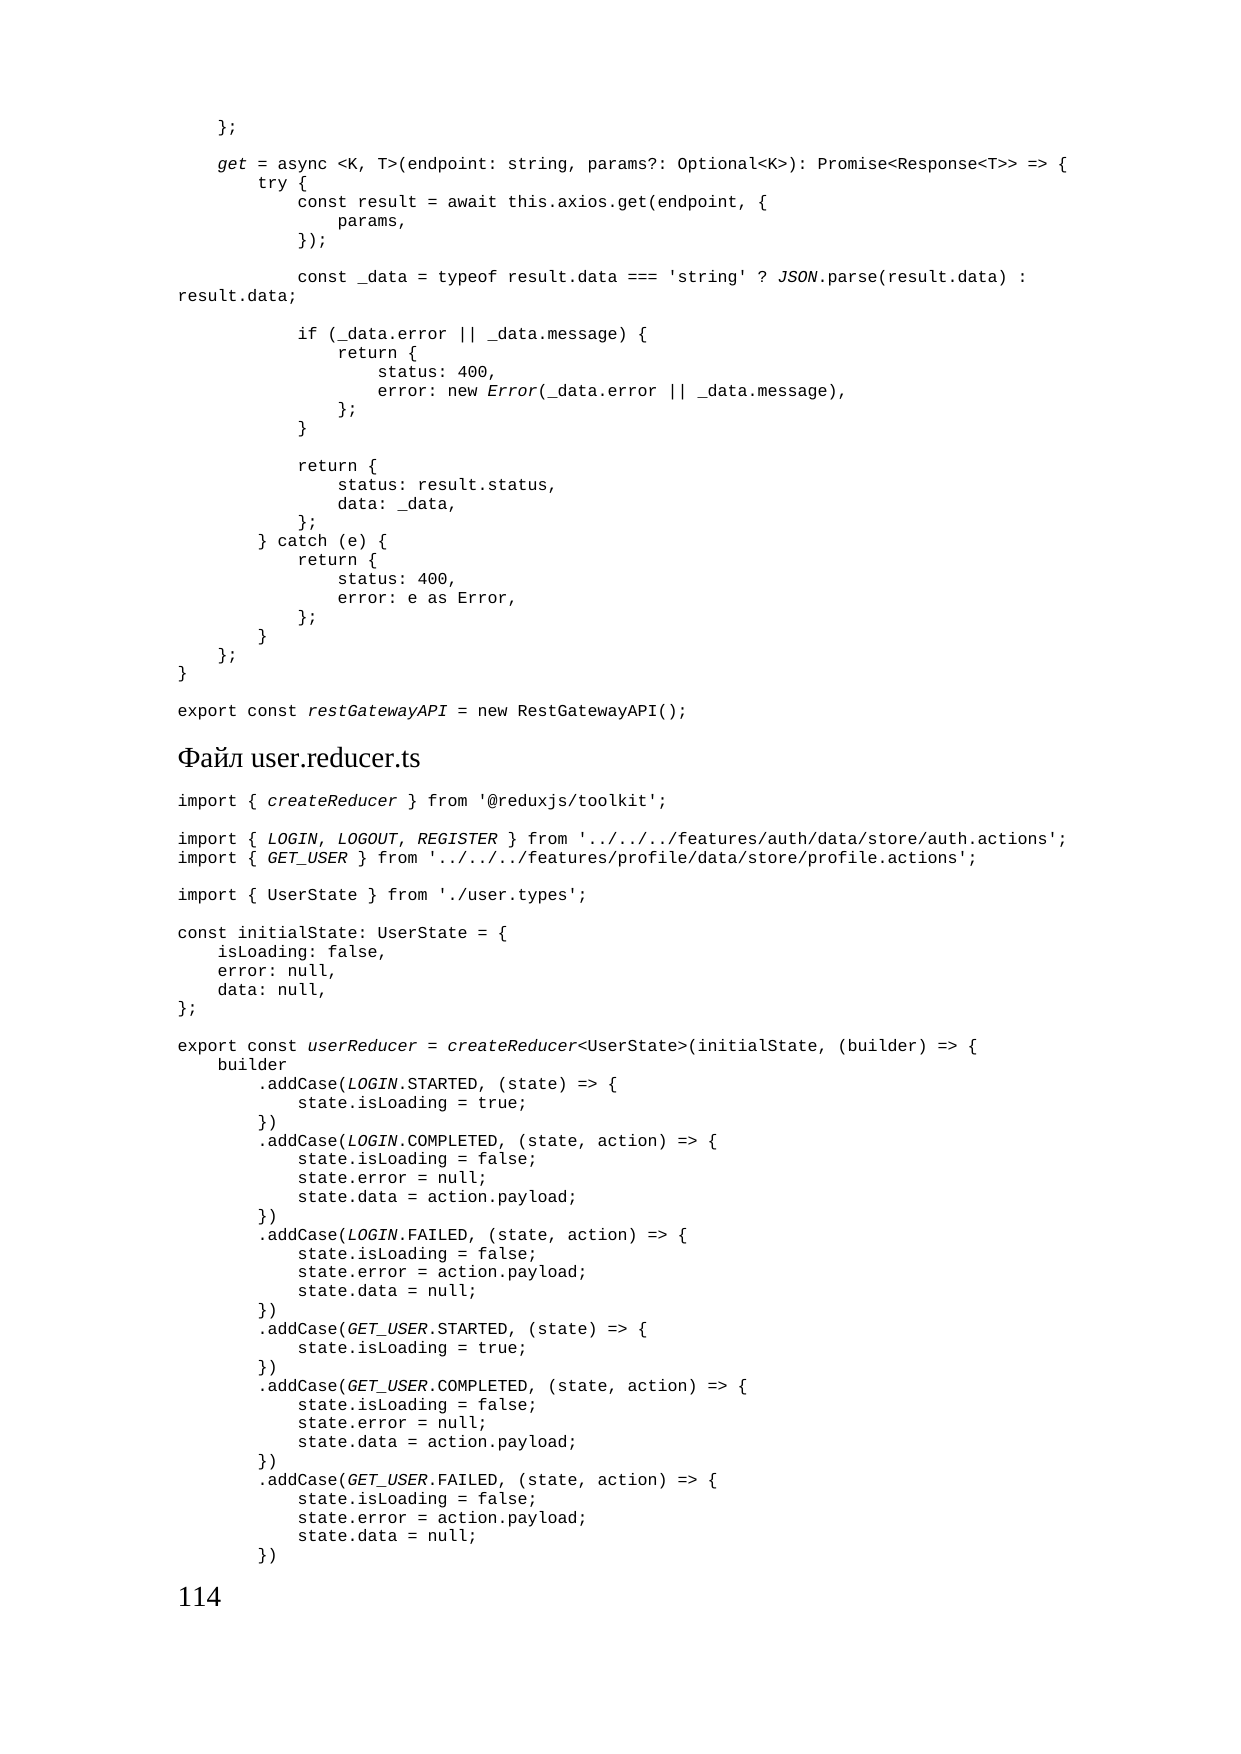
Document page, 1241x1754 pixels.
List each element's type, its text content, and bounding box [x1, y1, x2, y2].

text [177, 793, 1152, 1566]
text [177, 118, 1152, 721]
text Файл user.reducer.ts [177, 740, 1152, 774]
